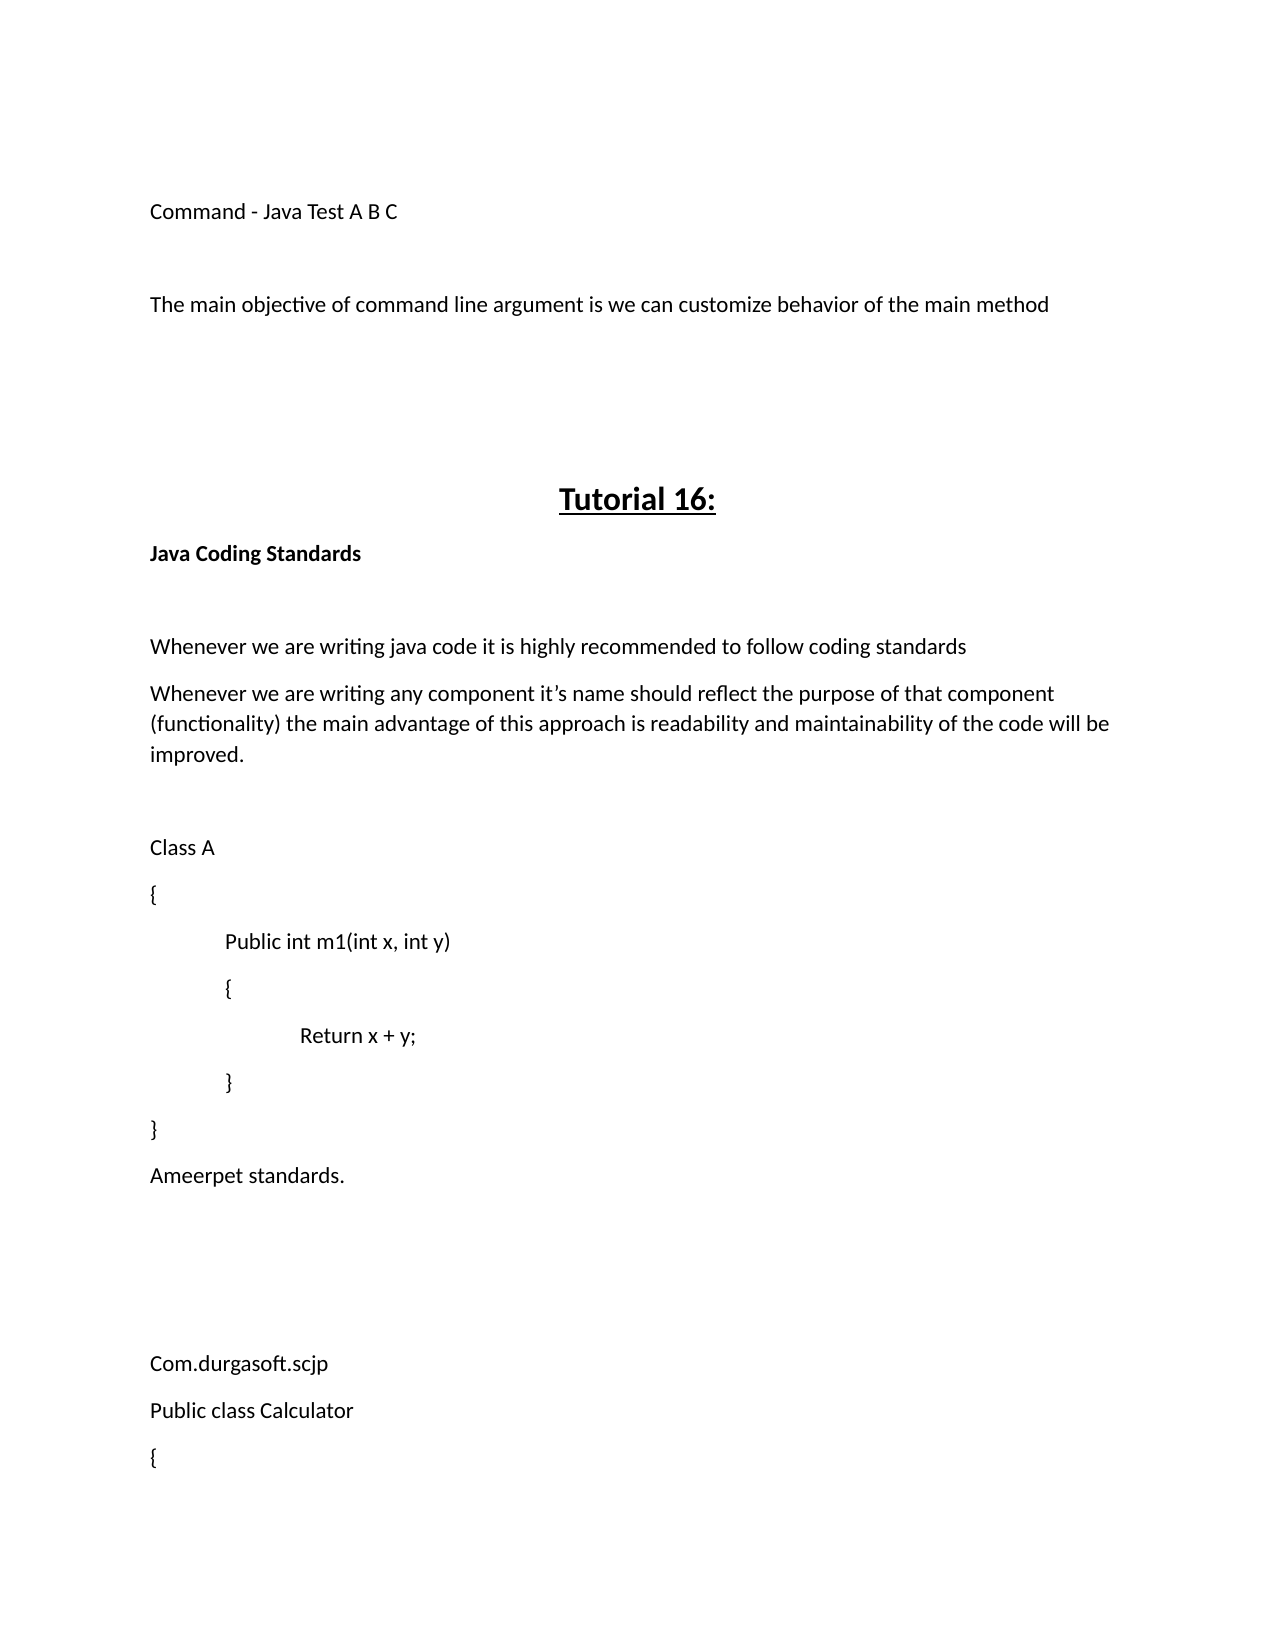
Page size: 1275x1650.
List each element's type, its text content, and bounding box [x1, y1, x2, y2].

text Tutorial 16: [150, 478, 1125, 519]
text Command - Java Test A B C [150, 197, 1125, 225]
text Class A [150, 833, 1125, 862]
text Public int m1(int x, int y) [150, 927, 1125, 955]
text { [150, 974, 1125, 1002]
text Java Coding Standards [150, 539, 1125, 567]
text Public class Calculator [150, 1396, 1125, 1424]
text } [150, 1115, 1125, 1143]
text Ameerpet standards. [150, 1162, 1125, 1190]
text Com.durgasoft.scjp [150, 1349, 1125, 1377]
text Whenever we are writing java code it is highly recommended to follow coding standards [150, 632, 1125, 661]
text } [150, 1068, 1125, 1096]
text Return x + y; [150, 1021, 1125, 1049]
text { [150, 1443, 1125, 1471]
text The main objective of command line argument is we can customize behavior of the main method [150, 291, 1125, 319]
text { [150, 880, 1125, 908]
text Whenever we are writing any component it’s name should reflect the purpose of that component (functionality) the main advantage of this approach is readability and maintainability of the code will be improved. [150, 679, 1125, 768]
